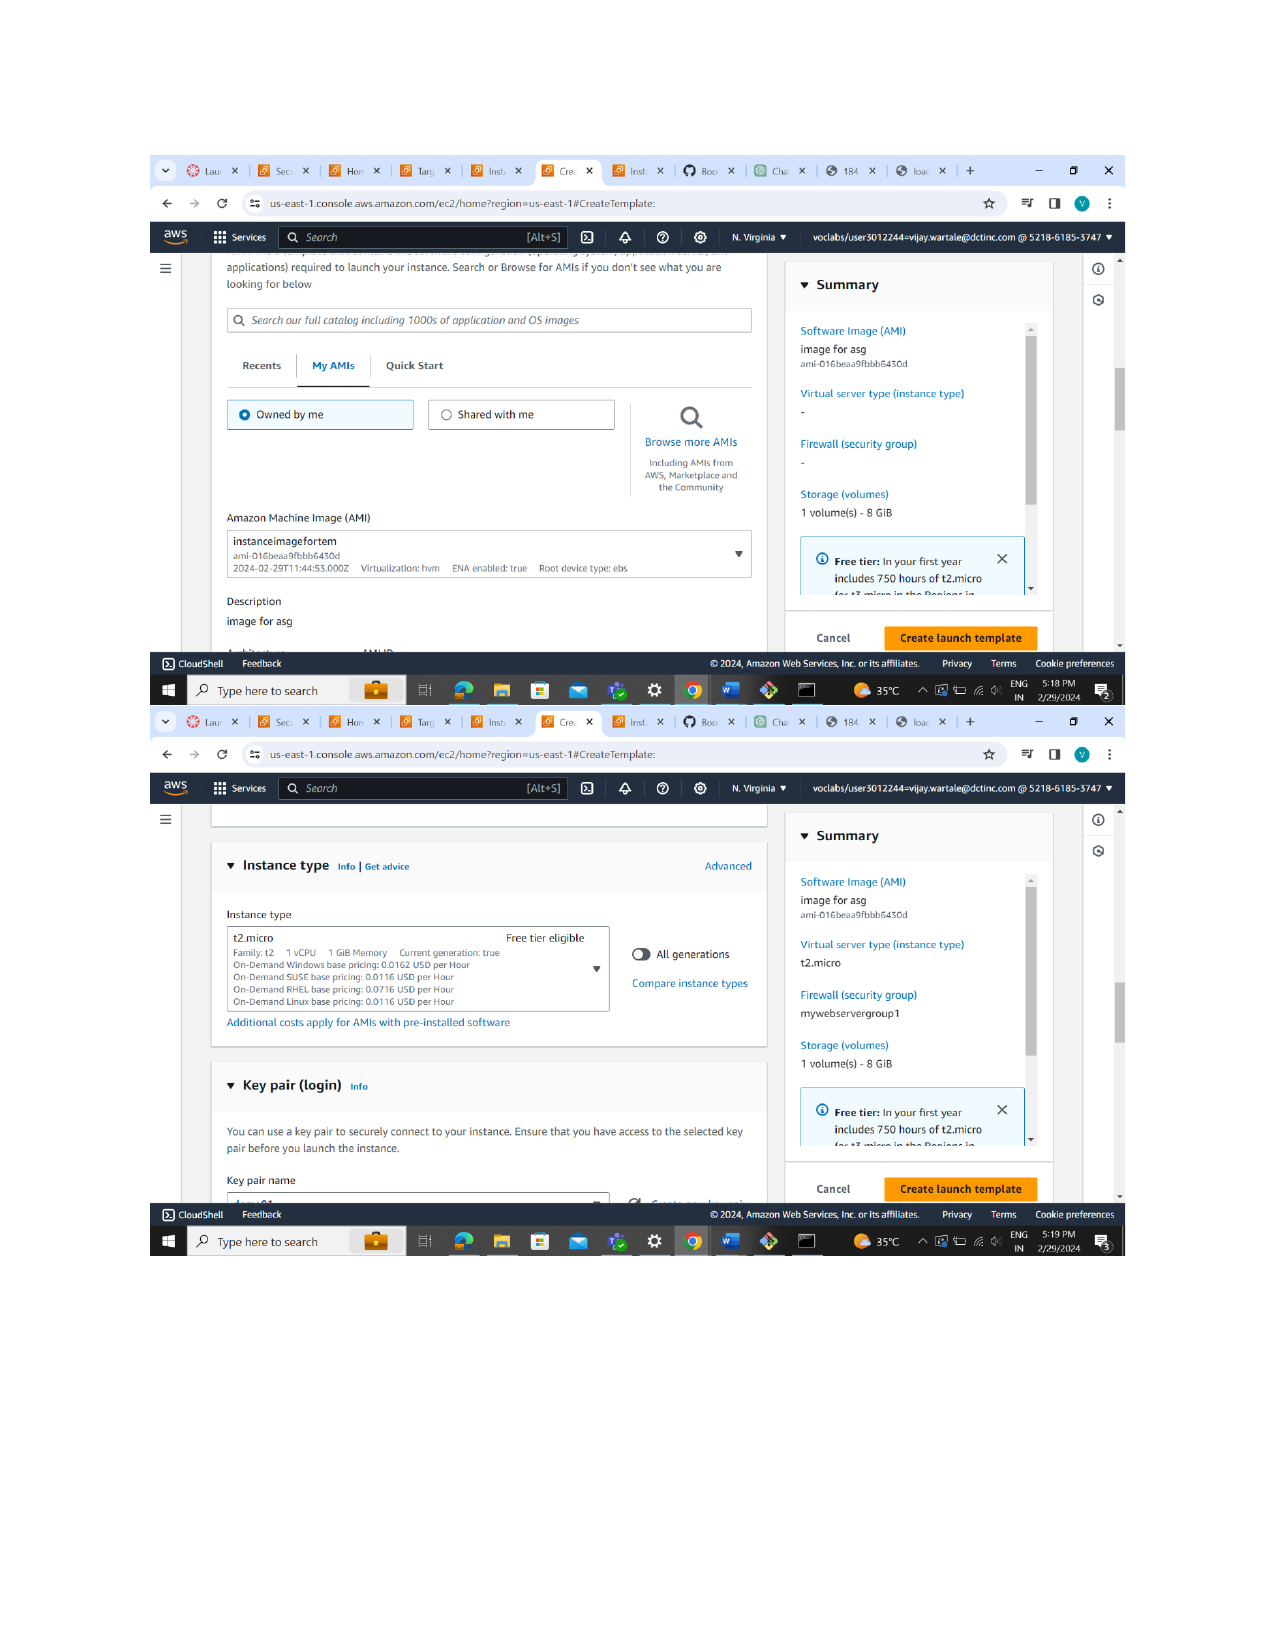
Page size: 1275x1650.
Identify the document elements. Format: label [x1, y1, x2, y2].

picture [150, 155, 1125, 705]
picture [150, 706, 1125, 1256]
